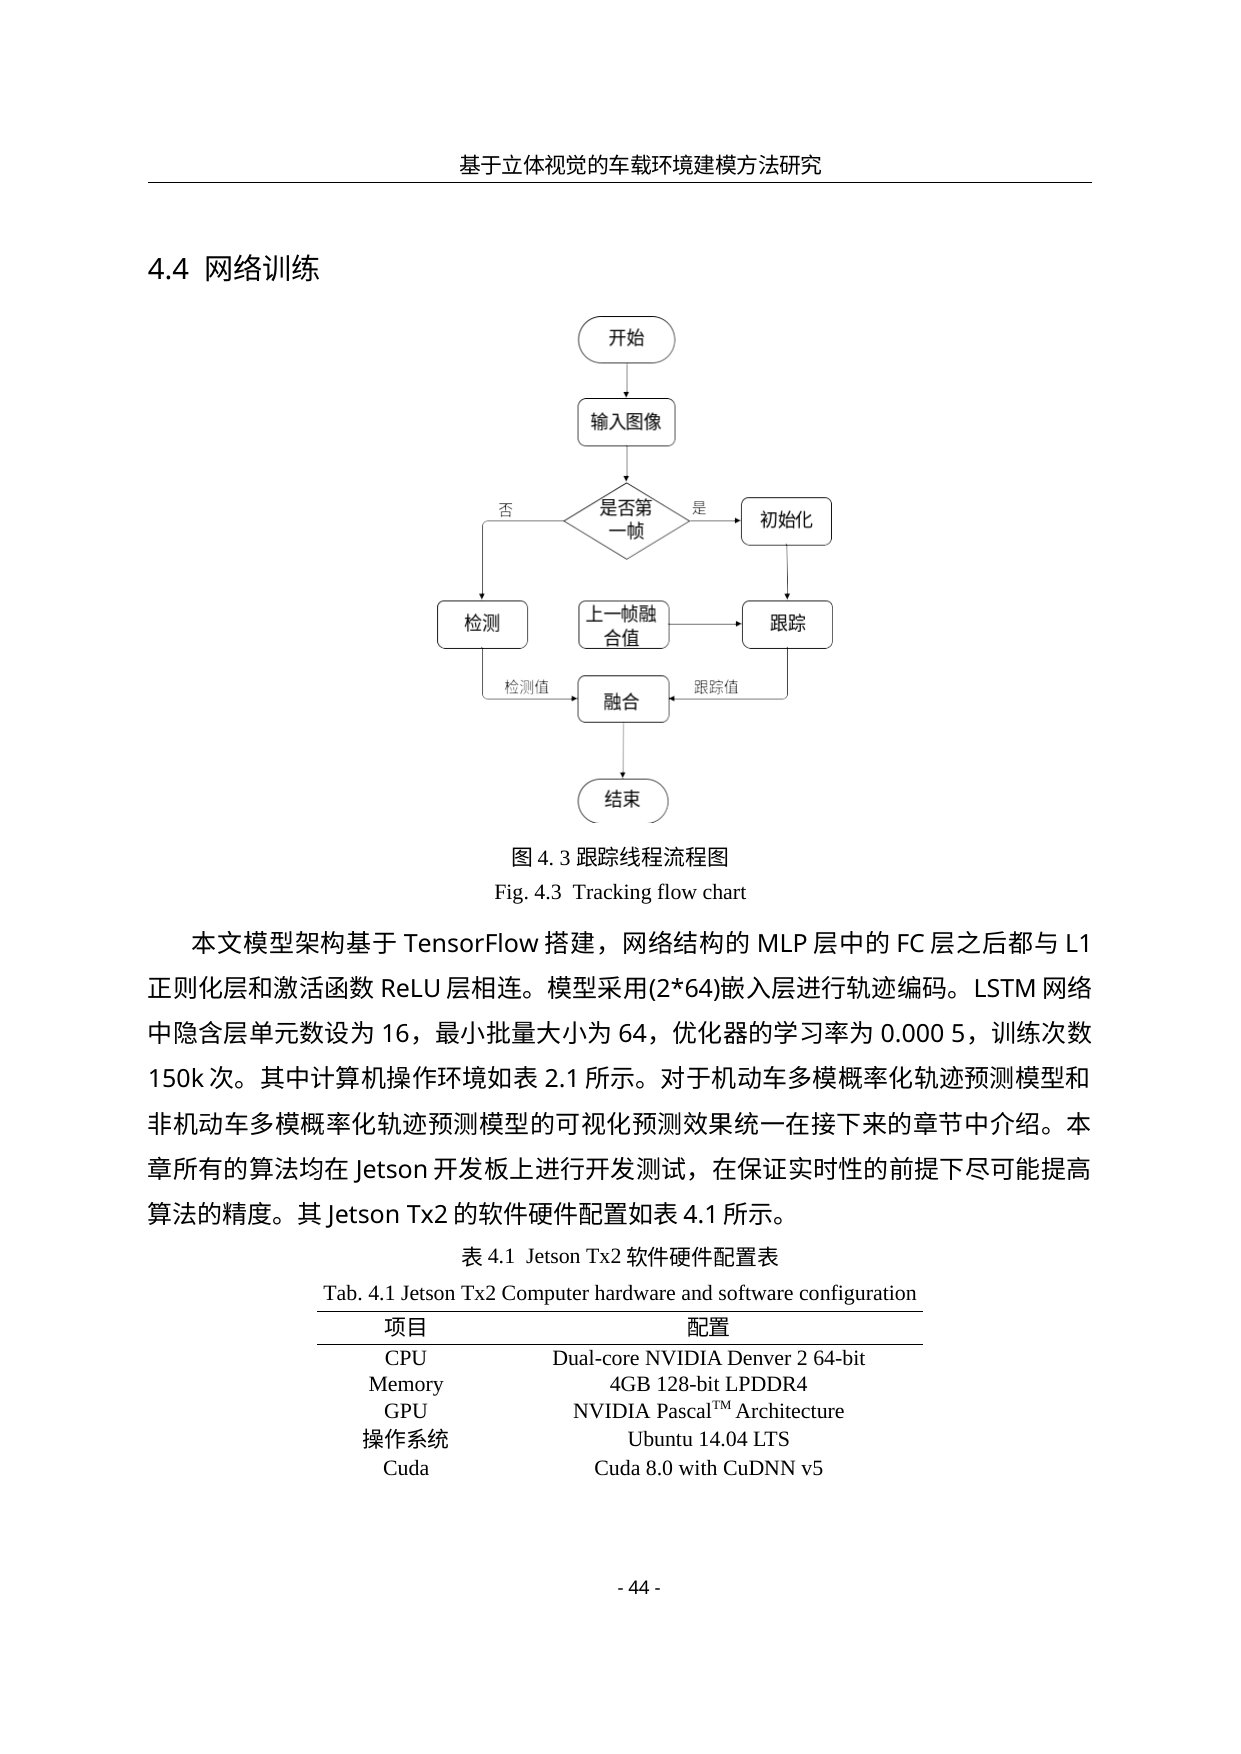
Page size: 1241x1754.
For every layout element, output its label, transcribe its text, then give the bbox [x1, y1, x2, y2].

table_cell Cuda 8.0 with CuDNN v5 [494, 1455, 923, 1482]
subtitle 4.4 网络训练 [148, 246, 1092, 288]
table_cell Dual-core NVIDIA Denver 2 64-bit [494, 1345, 923, 1371]
text 表4.1 Jetson Tx2软件硬件配置表 [148, 1240, 1092, 1272]
text Tab. 4.1 Jetson Tx2 Computer hardware and software configuration [148, 1280, 1092, 1305]
table_header 配置 [494, 1312, 923, 1343]
table_header 项目 [317, 1312, 494, 1343]
table_cell Memory [317, 1371, 494, 1398]
text Fig. 4.3 Tracking flow chart [148, 879, 1092, 904]
text 图4. 3 跟踪线程流程图 [148, 839, 1092, 871]
table_cell CPU [317, 1345, 494, 1371]
table_cell Ubuntu 14.04 LTS [494, 1424, 923, 1455]
table_cell 4GB 128-bit LPDDR4 [494, 1371, 923, 1398]
table_cell Cuda [317, 1455, 494, 1482]
table_cell 操作系统 [317, 1424, 494, 1455]
table_cell GPU [317, 1398, 494, 1424]
table_cell NVIDIA PascalTM Architecture [494, 1398, 923, 1424]
text 本文模型架构基于TensorFlow搭建，网络结构的MLP层中的FC层之后都与L1正则化层和激活函数ReLU层相连。模型采用(2*64)嵌入层进行轨迹编码。LSTM网络中隐含层单元数设为16，最小批量大小为64，优化器的学习率为0.000 5，训练次数150k次。其中计算机操作环境如表2.1所示。对于机动车多模概率化轨迹预测模型和非机动车多模概率化轨迹预测模型的可视化预测效果统一在接下来的章节中介绍。本章所有的算法均在Jetson开发板上进行开发测试，在保证实时性的前提下尽可能提高算法的精度。其Jetson Tx2的软件硬件配置如表4.1所示。 [148, 923, 1092, 1231]
